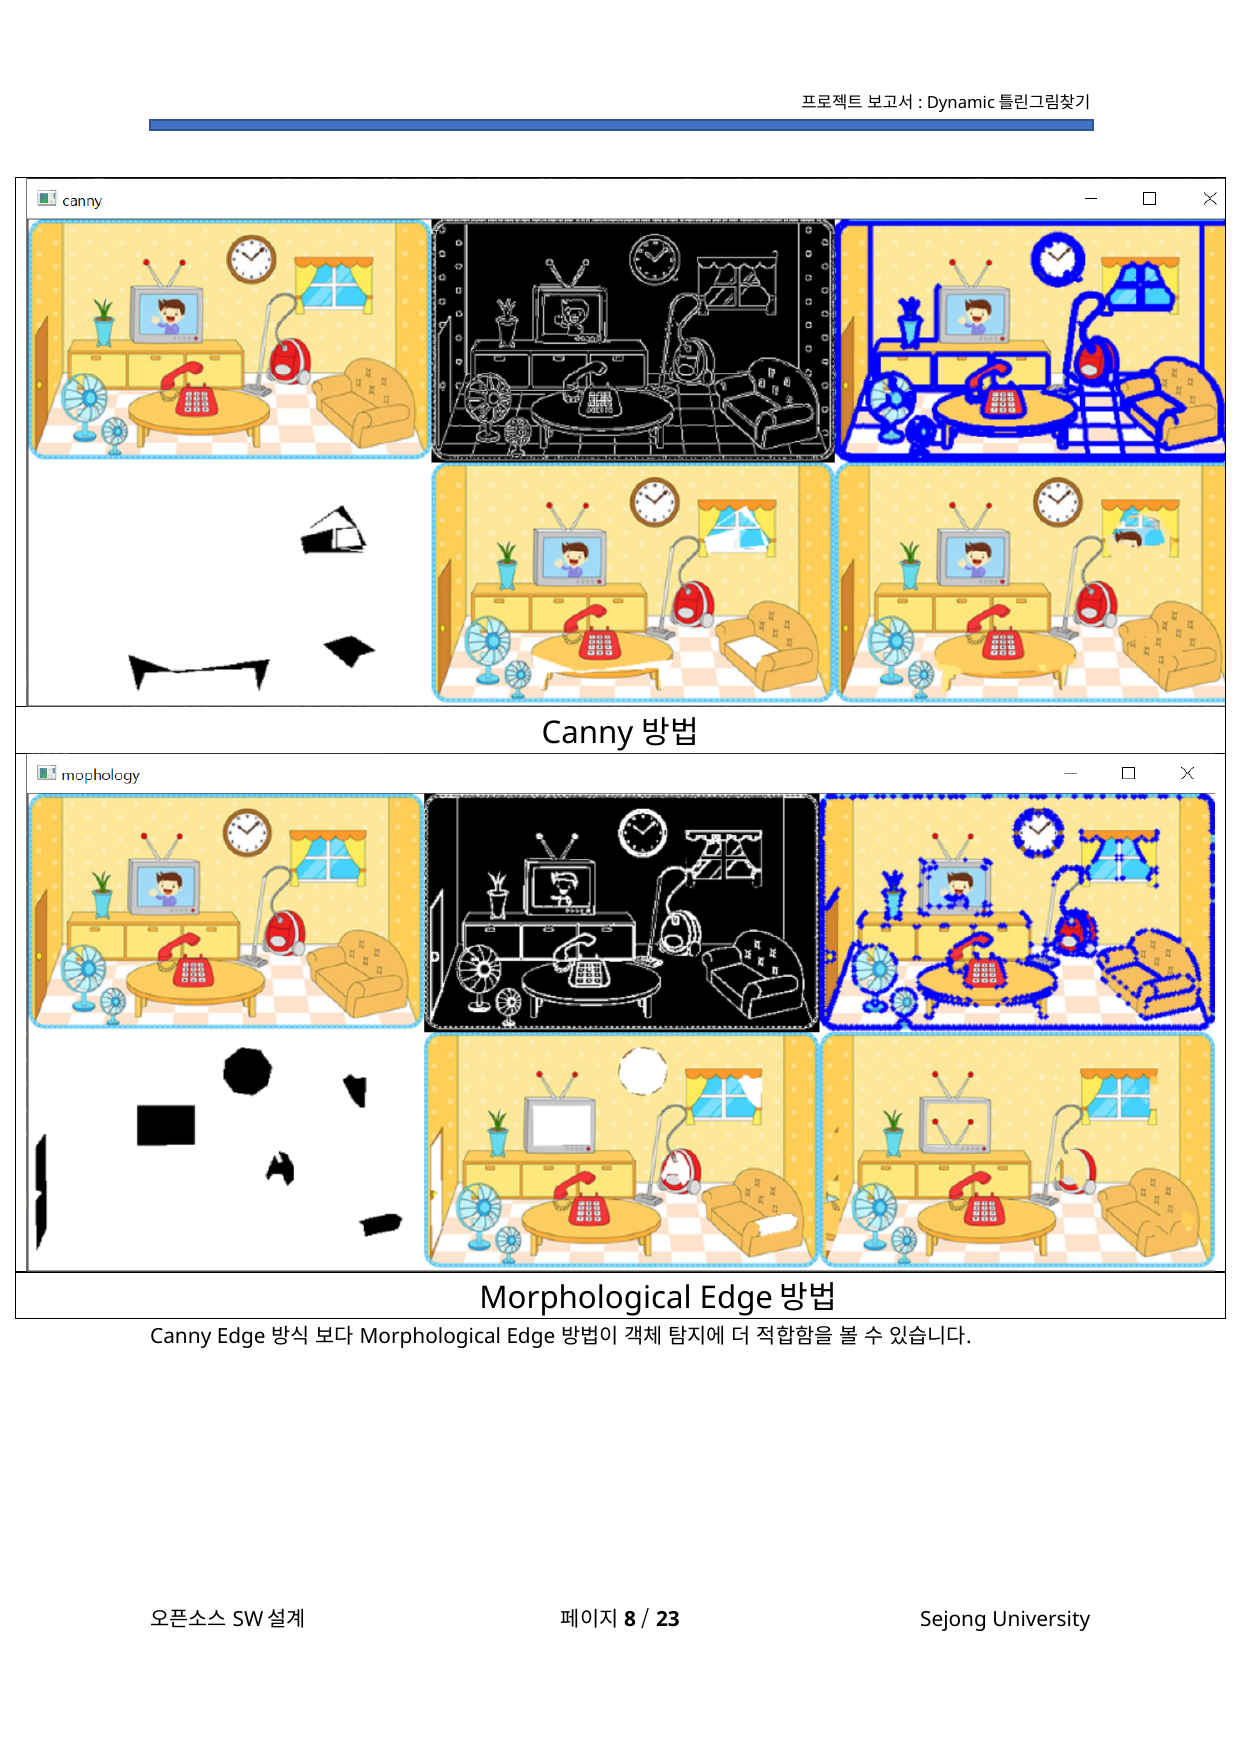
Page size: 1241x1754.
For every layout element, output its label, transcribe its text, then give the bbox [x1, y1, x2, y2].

text Canny Edge 방식 보다 Morphological Edge 방법이 객체 탐지에 더 적합함을 볼 수 있습니다. [150, 1319, 1090, 1349]
picture [26, 178, 1225, 707]
table_cell Canny 방법 [16, 707, 1225, 753]
table_cell [16, 754, 26, 1271]
table_header [16, 178, 26, 706]
table_cell Morphological Edge방법 [16, 1273, 1225, 1318]
picture [26, 753, 1215, 1272]
table_cell [1215, 754, 1225, 1271]
